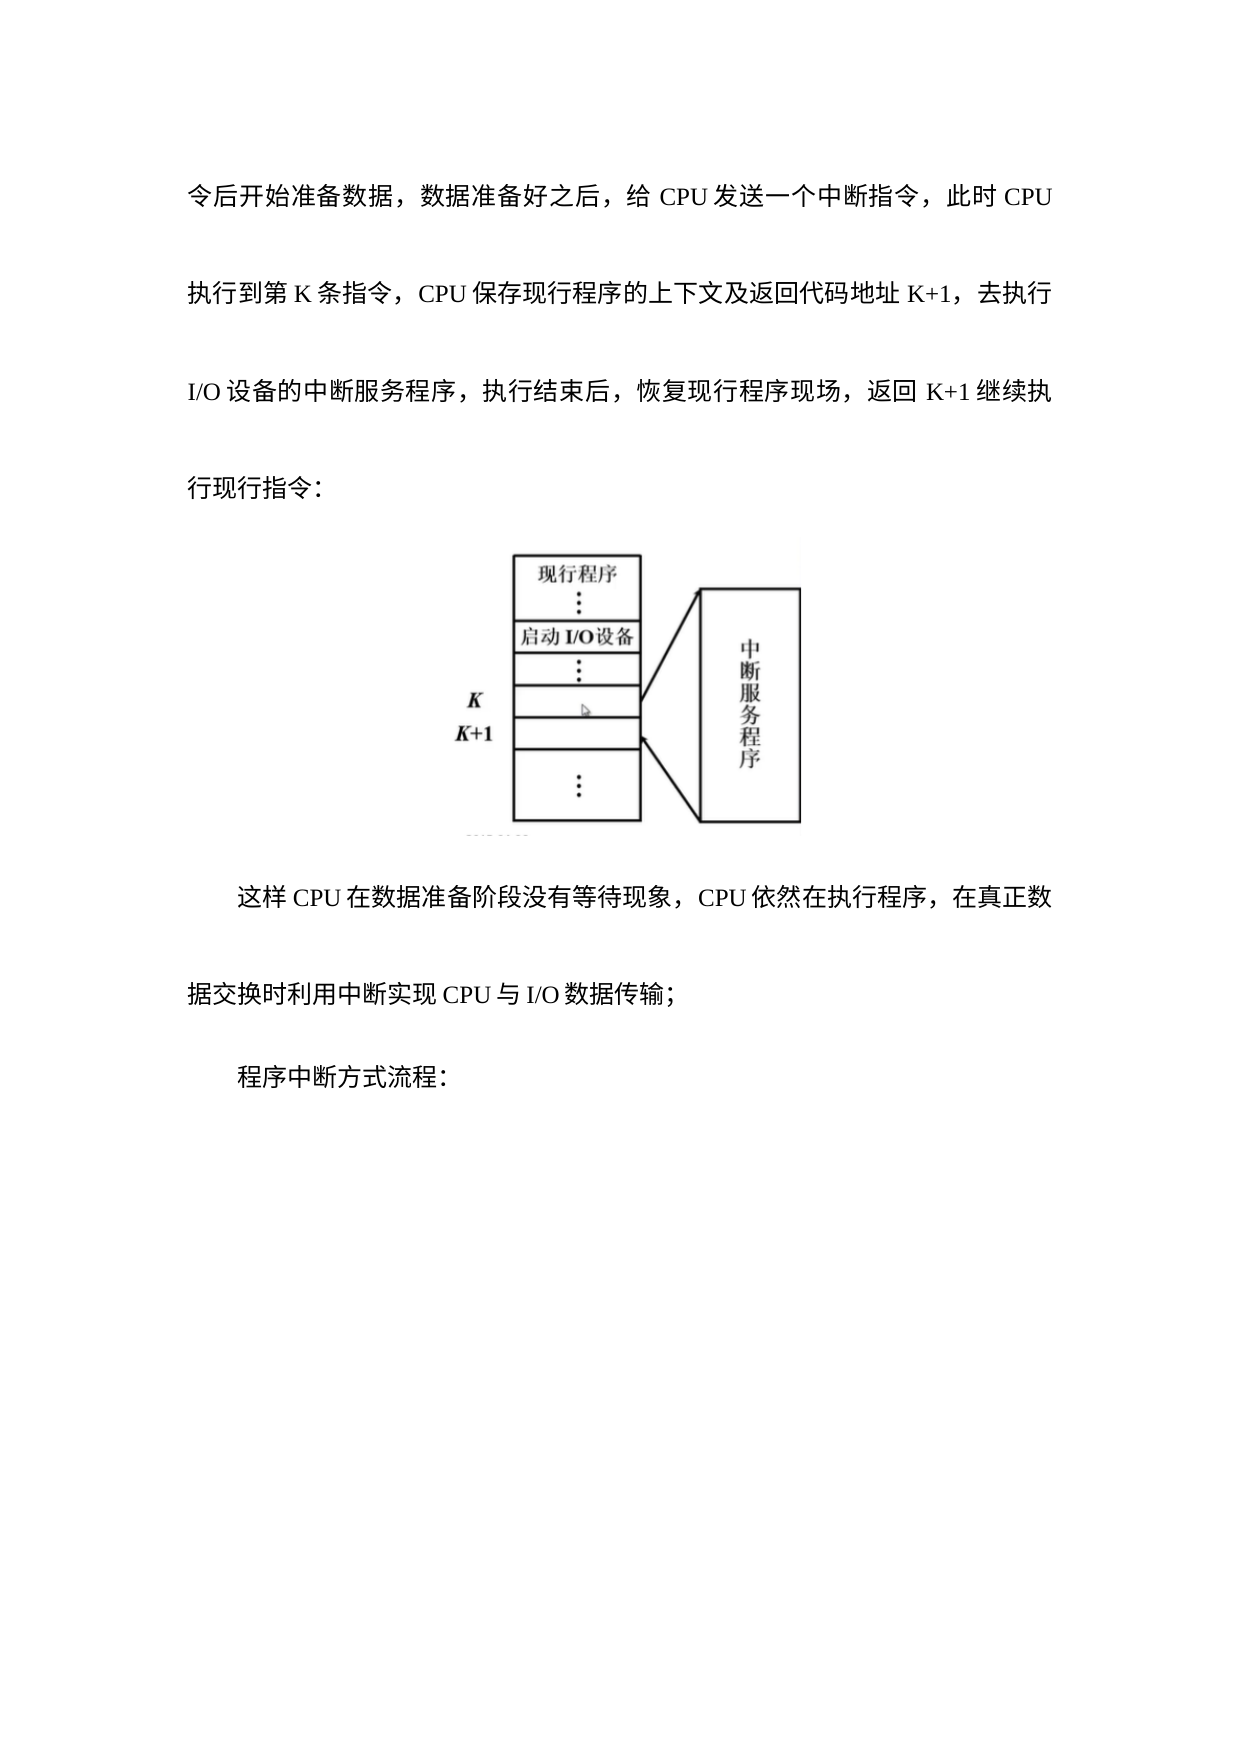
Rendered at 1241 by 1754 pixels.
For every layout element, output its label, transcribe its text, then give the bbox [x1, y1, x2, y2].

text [187, 162, 1053, 519]
picture [438, 537, 802, 836]
text 程序中断方式流程： [187, 1043, 1053, 1108]
text 这样CPU在数据准备阶段没有等待现象，CPU依然在执行程序，在真正数据交换时利用中断实现CPU与I/O数据传输； [187, 863, 1053, 1025]
